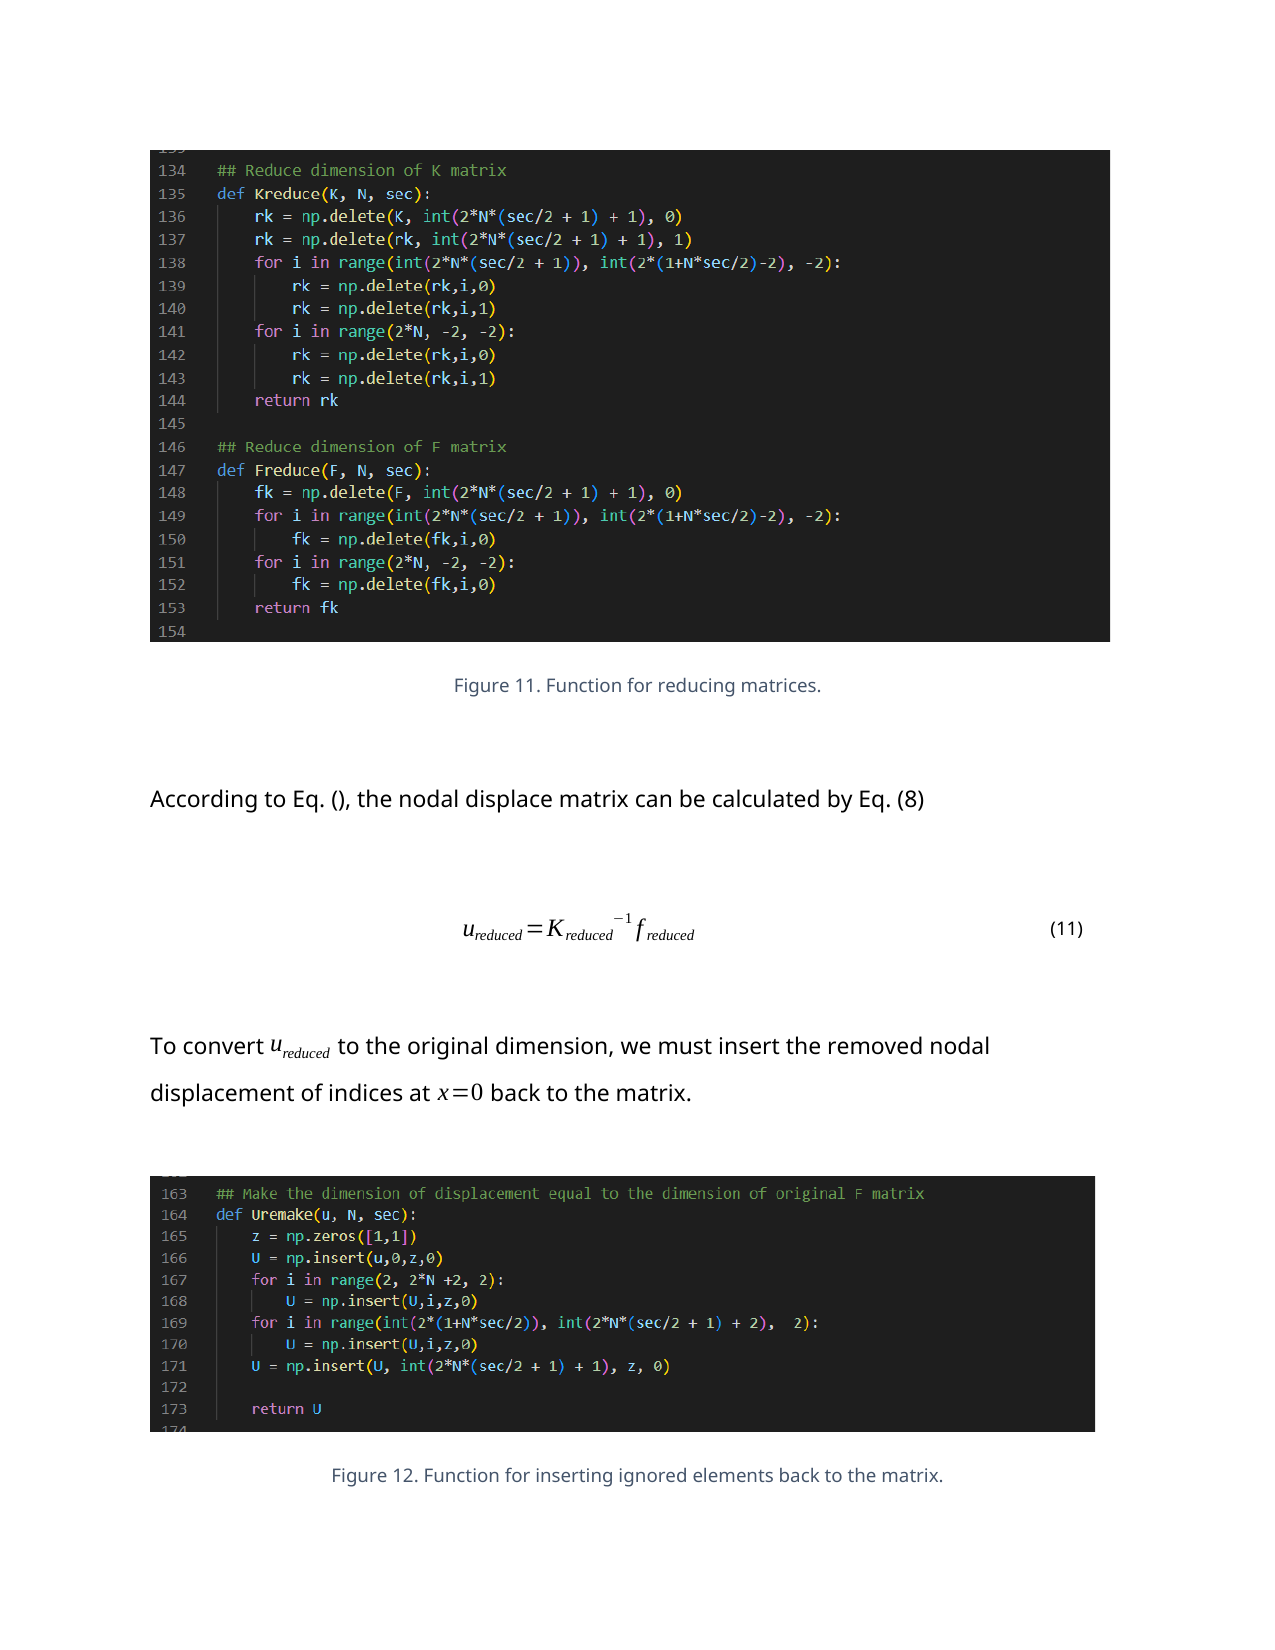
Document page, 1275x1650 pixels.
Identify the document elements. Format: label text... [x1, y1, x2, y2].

picture [150, 150, 1110, 642]
text Figure 11. Function for reducing matrices. [150, 673, 1125, 698]
text To convert to the original dimension, we must insert the removed nodal displacement of indices at back to the matrix. [150, 1030, 1125, 1108]
picture [150, 1176, 1096, 1432]
text Figure 12. Function for inserting ignored elements back to the matrix. [150, 1462, 1125, 1488]
text According to Eq. (), the nodal displace matrix can be calculated by Eq. (8) [150, 782, 1125, 814]
